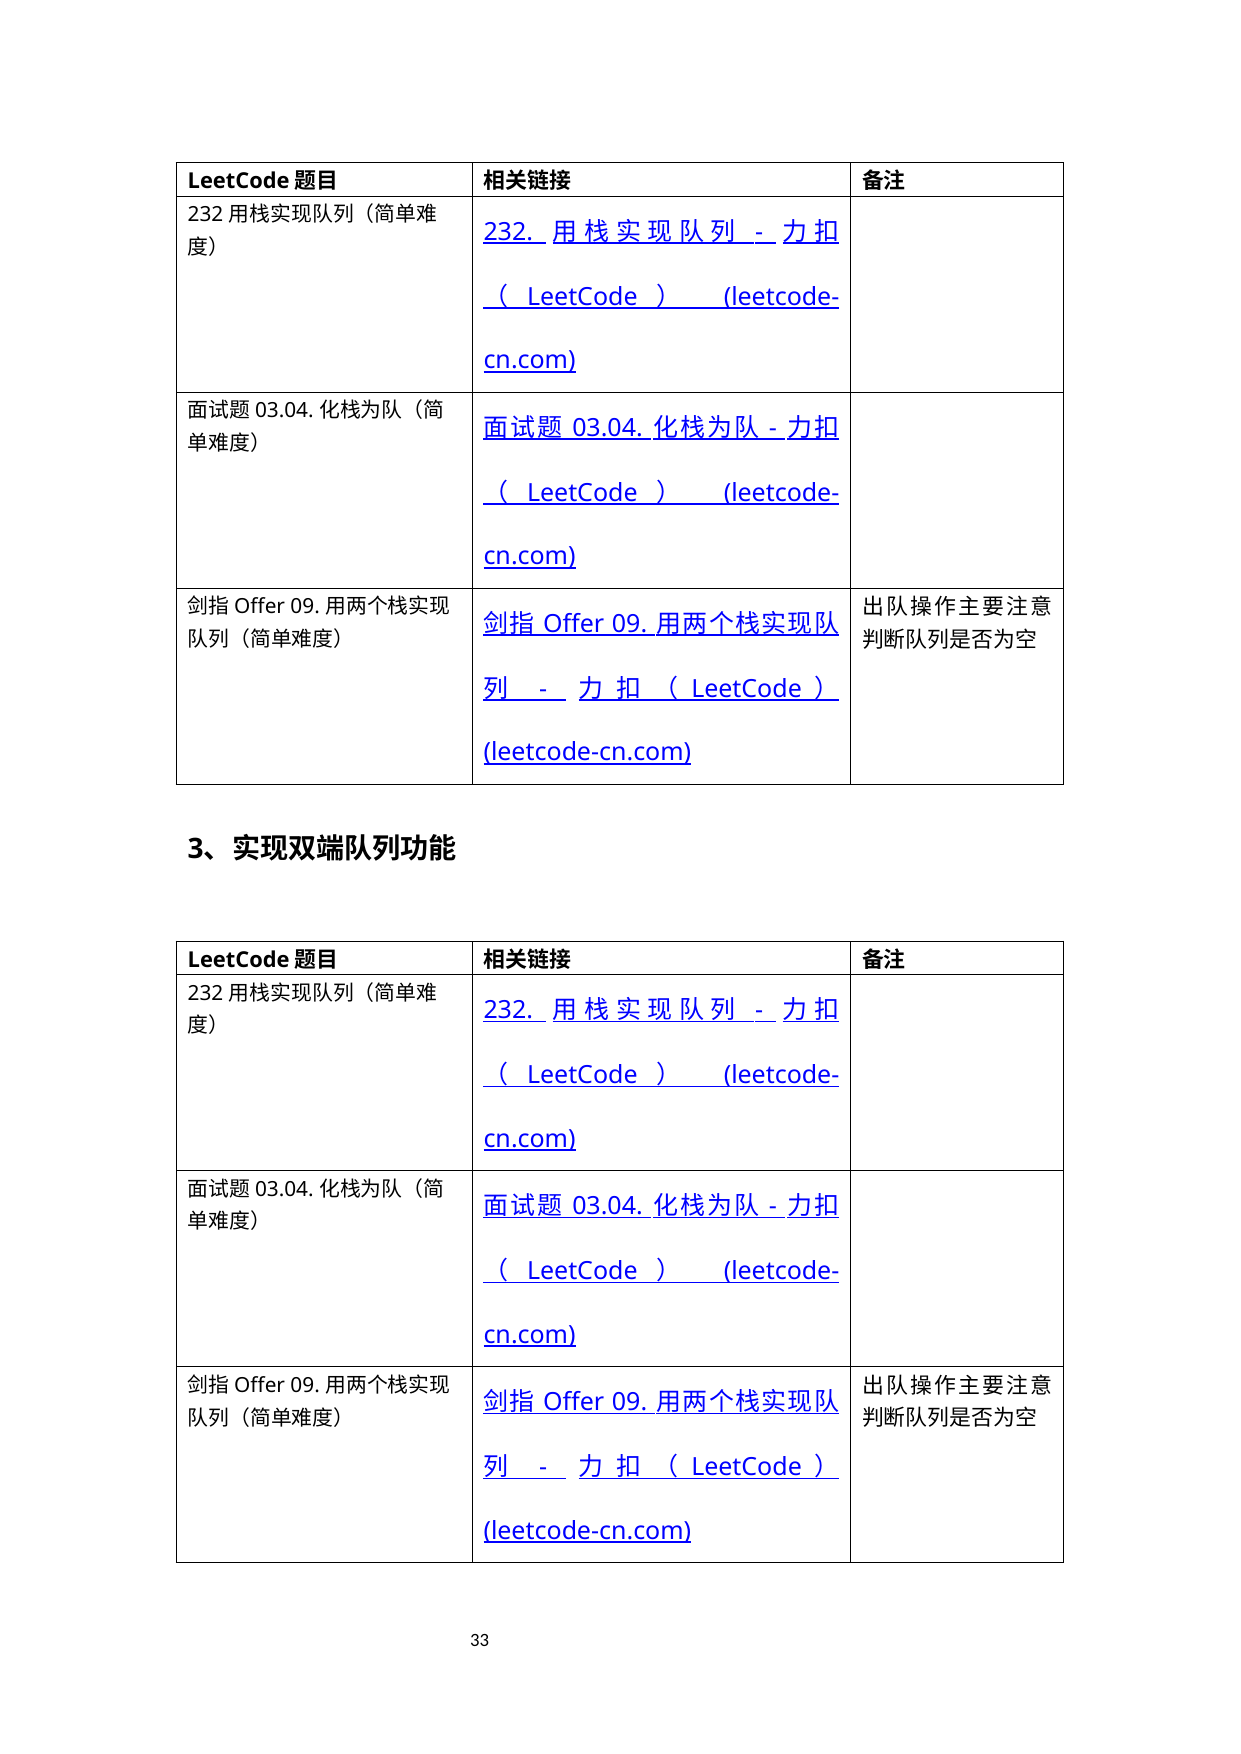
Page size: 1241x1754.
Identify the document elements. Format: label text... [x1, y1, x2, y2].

table_cell 面试题 03.04. 化栈为队（简单难度） [177, 393, 472, 588]
table_cell 232. 用栈实现队列 - 力扣（LeetCode） (leetcode-cn.com) [473, 975, 850, 1170]
table_cell [851, 393, 1063, 588]
table_header LeetCode题目 [177, 163, 472, 196]
table_header LeetCode题目 [177, 942, 472, 974]
table_header 备注 [851, 163, 1063, 196]
table_cell 剑指 Offer 09. 用两个栈实现队列 - 力扣（LeetCode） (leetcode-cn.com) [473, 589, 850, 784]
table_cell [851, 975, 1063, 1170]
table_header 备注 [851, 942, 1063, 974]
table_cell 面试题 03.04. 化栈为队 - 力扣（LeetCode） (leetcode-cn.com) [473, 393, 850, 588]
table_cell 232 用栈实现队列（简单难度） [177, 197, 472, 392]
table_cell 剑指 Offer 09. 用两个栈实现队列 - 力扣（LeetCode） (leetcode-cn.com) [473, 1367, 850, 1562]
table_cell 出队操作主要注意判断队列是否为空 [851, 1367, 1063, 1562]
table_cell 232 用栈实现队列（简单难度） [177, 975, 472, 1170]
table_header 相关链接 [473, 163, 850, 196]
subtitle 实现双端队列功能 [187, 814, 1053, 879]
table_cell 面试题 03.04. 化栈为队（简单难度） [177, 1171, 472, 1366]
table_cell [851, 1171, 1063, 1366]
table_header 相关链接 [473, 942, 850, 974]
table_cell [851, 197, 1063, 392]
table_cell 剑指 Offer 09. 用两个栈实现队列（简单难度） [177, 1367, 472, 1562]
table_cell 面试题 03.04. 化栈为队 - 力扣（LeetCode） (leetcode-cn.com) [473, 1171, 850, 1366]
table_cell 剑指 Offer 09. 用两个栈实现队列（简单难度） [177, 589, 472, 784]
table_cell 232. 用栈实现队列 - 力扣（LeetCode） (leetcode-cn.com) [473, 197, 850, 392]
table_cell 出队操作主要注意判断队列是否为空 [851, 589, 1063, 784]
